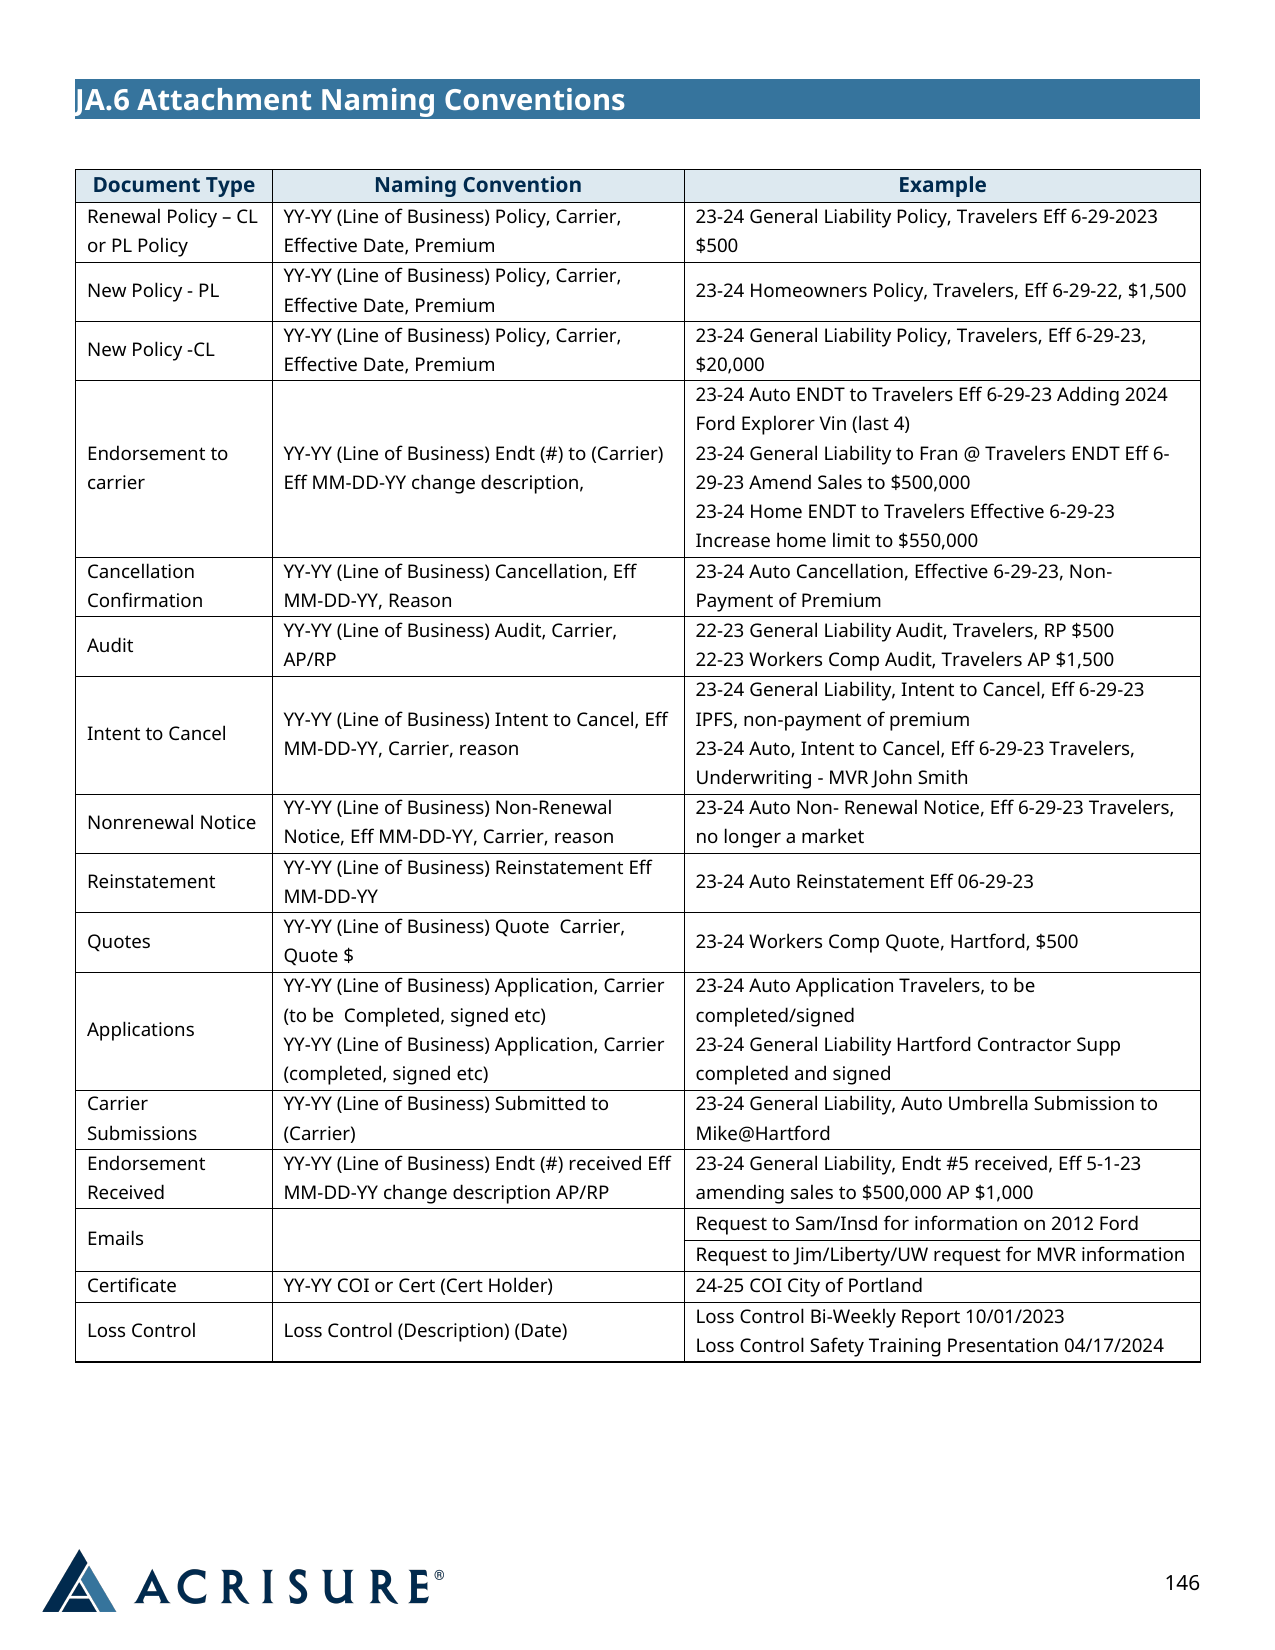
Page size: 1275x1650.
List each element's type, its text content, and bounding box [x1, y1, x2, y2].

table_cell 23-24 General Liability Policy, Travelers Eff 6-29-2023 $500 [685, 203, 1200, 262]
table_cell YY-YY (Line of Business) Policy, Carrier, Effective Date, Premium [273, 322, 684, 380]
table_header Example [685, 170, 1200, 202]
table_cell 23-24 Auto Non- Renewal Notice, Eff 6-29-23 Travelers, no longer a market [685, 795, 1200, 853]
table_cell YY-YY (Line of Business) Non-Renewal Notice, Eff MM-DD-YY, Carrier, reason [273, 795, 684, 853]
table_cell Applications [76, 973, 272, 1089]
table_cell Cancellation Confirmation [76, 558, 272, 616]
table_cell Certificate [76, 1272, 272, 1302]
table_cell Renewal Policy – CL or PL Policy [76, 203, 272, 262]
table_cell YY-YY (Line of Business) Submitted to (Carrier) [273, 1091, 684, 1149]
table_cell Quotes [76, 913, 272, 972]
picture [42, 1549, 444, 1612]
table_cell YY-YY (Line of Business) Intent to Cancel, Eff MM-DD-YY, Carrier, reason [273, 677, 684, 793]
table_cell Endorsement to carrier [76, 381, 272, 557]
table_cell New Policy -CL [76, 322, 272, 380]
table_cell Loss Control Bi-Weekly Report 10/01/2023 Loss Control Safety Training Presentation 04/17/2024 [685, 1303, 1200, 1361]
table_cell 22-23 General Liability Audit, Travelers, RP $500 22-23 Workers Comp Audit, Travelers AP $1,500 [685, 617, 1200, 676]
table_cell Carrier Submissions [76, 1091, 272, 1149]
table_cell Audit [76, 617, 272, 676]
table_cell YY-YY COI or Cert (Cert Holder) [273, 1272, 684, 1302]
table_header Document Type [76, 170, 272, 202]
table_cell Endorsement Received [76, 1150, 272, 1208]
table_cell Request to Jim/Liberty/UW request for MVR information [685, 1241, 1200, 1271]
table_cell Loss Control (Description) (Date) [273, 1303, 684, 1361]
table_cell YY-YY (Line of Business) Reinstatement Eff MM-DD-YY [273, 854, 684, 912]
table_cell 23-24 Auto Cancellation, Effective 6-29-23, Non-Payment of Premium [685, 558, 1200, 616]
table_cell YY-YY (Line of Business) Audit, Carrier, AP/RP [273, 617, 684, 676]
table_cell 23-24 General Liability Policy, Travelers, Eff 6-29-23, $20,000 [685, 322, 1200, 380]
table_cell Reinstatement [76, 854, 272, 912]
table_cell [273, 1209, 684, 1271]
table_cell YY-YY (Line of Business) Cancellation, Eff MM-DD-YY, Reason [273, 558, 684, 616]
table_cell 23-24 Auto Application Travelers, to be completed/signed 23-24 General Liability Hartford Contractor Supp completed and signed [685, 973, 1200, 1089]
table_cell Nonrenewal Notice [76, 795, 272, 853]
table_cell Request to Sam/Insd for information on 2012 Ford [685, 1209, 1200, 1239]
table_cell 23-24 General Liability, Auto Umbrella Submission to Mike@Hartford [685, 1091, 1200, 1149]
table_cell 23-24 General Liability, Intent to Cancel, Eff 6-29-23 IPFS, non-payment of premium 23-24 Auto, Intent to Cancel, Eff 6-29-23 Travelers, Underwriting - MVR John Smith [685, 677, 1200, 793]
table_cell YY-YY (Line of Business) Policy, Carrier, Effective Date, Premium [273, 203, 684, 262]
table_cell YY-YY (Line of Business) Application, Carrier (to be Completed, signed etc) YY-YY (Line of Business) Application, Carrier (completed, signed etc) [273, 973, 684, 1089]
table_cell 23-24 General Liability, Endt #5 received, Eff 5-1-23 amending sales to $500,000 AP $1,000 [685, 1150, 1200, 1208]
table_cell Intent to Cancel [76, 677, 272, 793]
table_cell 23-24 Auto ENDT to Travelers Eff 6-29-23 Adding 2024 Ford Explorer Vin (last 4) 23-24 General Liability to Fran @ Travelers ENDT Eff 6-29-23 Amend Sales to $500,000 23-24 Home ENDT to Travelers Effective 6-29-23 Increase home limit to $550,000 [685, 381, 1200, 557]
table_cell YY-YY (Line of Business) Policy, Carrier, Effective Date, Premium [273, 263, 684, 321]
table_cell 23-24 Homeowners Policy, Travelers, Eff 6-29-22, $1,500 [685, 263, 1200, 321]
table_cell YY-YY (Line of Business) Endt (#) to (Carrier) Eff MM-DD-YY change description, [273, 381, 684, 557]
table_cell YY-YY (Line of Business) Endt (#) received Eff MM-DD-YY change description AP/RP [273, 1150, 684, 1208]
table_header Naming Convention [273, 170, 684, 202]
table_cell 24-25 COI City of Portland [685, 1272, 1200, 1302]
table_cell 23-24 Auto Reinstatement Eff 06-29-23 [685, 854, 1200, 912]
subtitle JA.6 Attachment Naming Conventions [75, 79, 1200, 119]
table_cell YY-YY (Line of Business) Quote Carrier, Quote $ [273, 913, 684, 972]
table_cell Loss Control [76, 1303, 272, 1361]
table_cell New Policy - PL [76, 263, 272, 321]
table_cell Emails [76, 1209, 272, 1271]
table_cell 23-24 Workers Comp Quote, Hartford, $500 [685, 913, 1200, 972]
